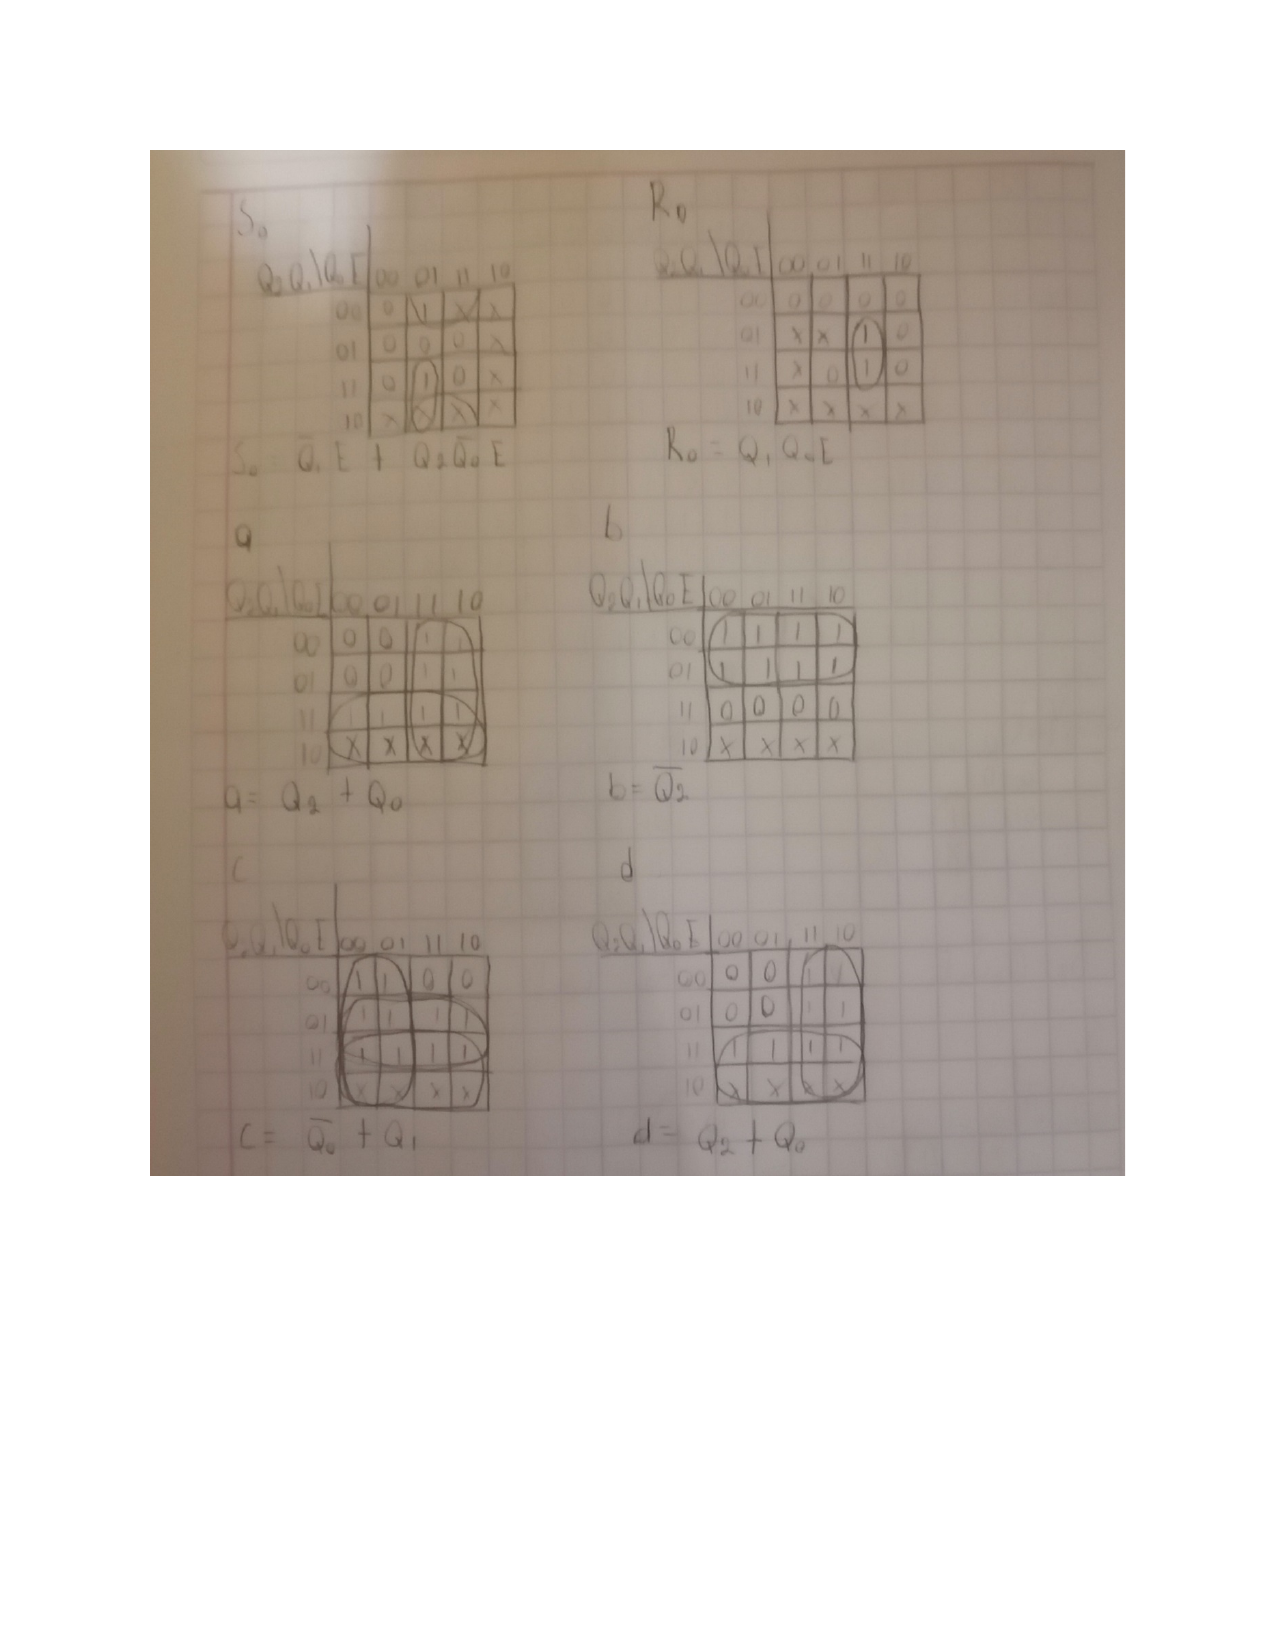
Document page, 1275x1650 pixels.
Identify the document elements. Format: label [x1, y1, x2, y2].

picture [150, 150, 1125, 1176]
